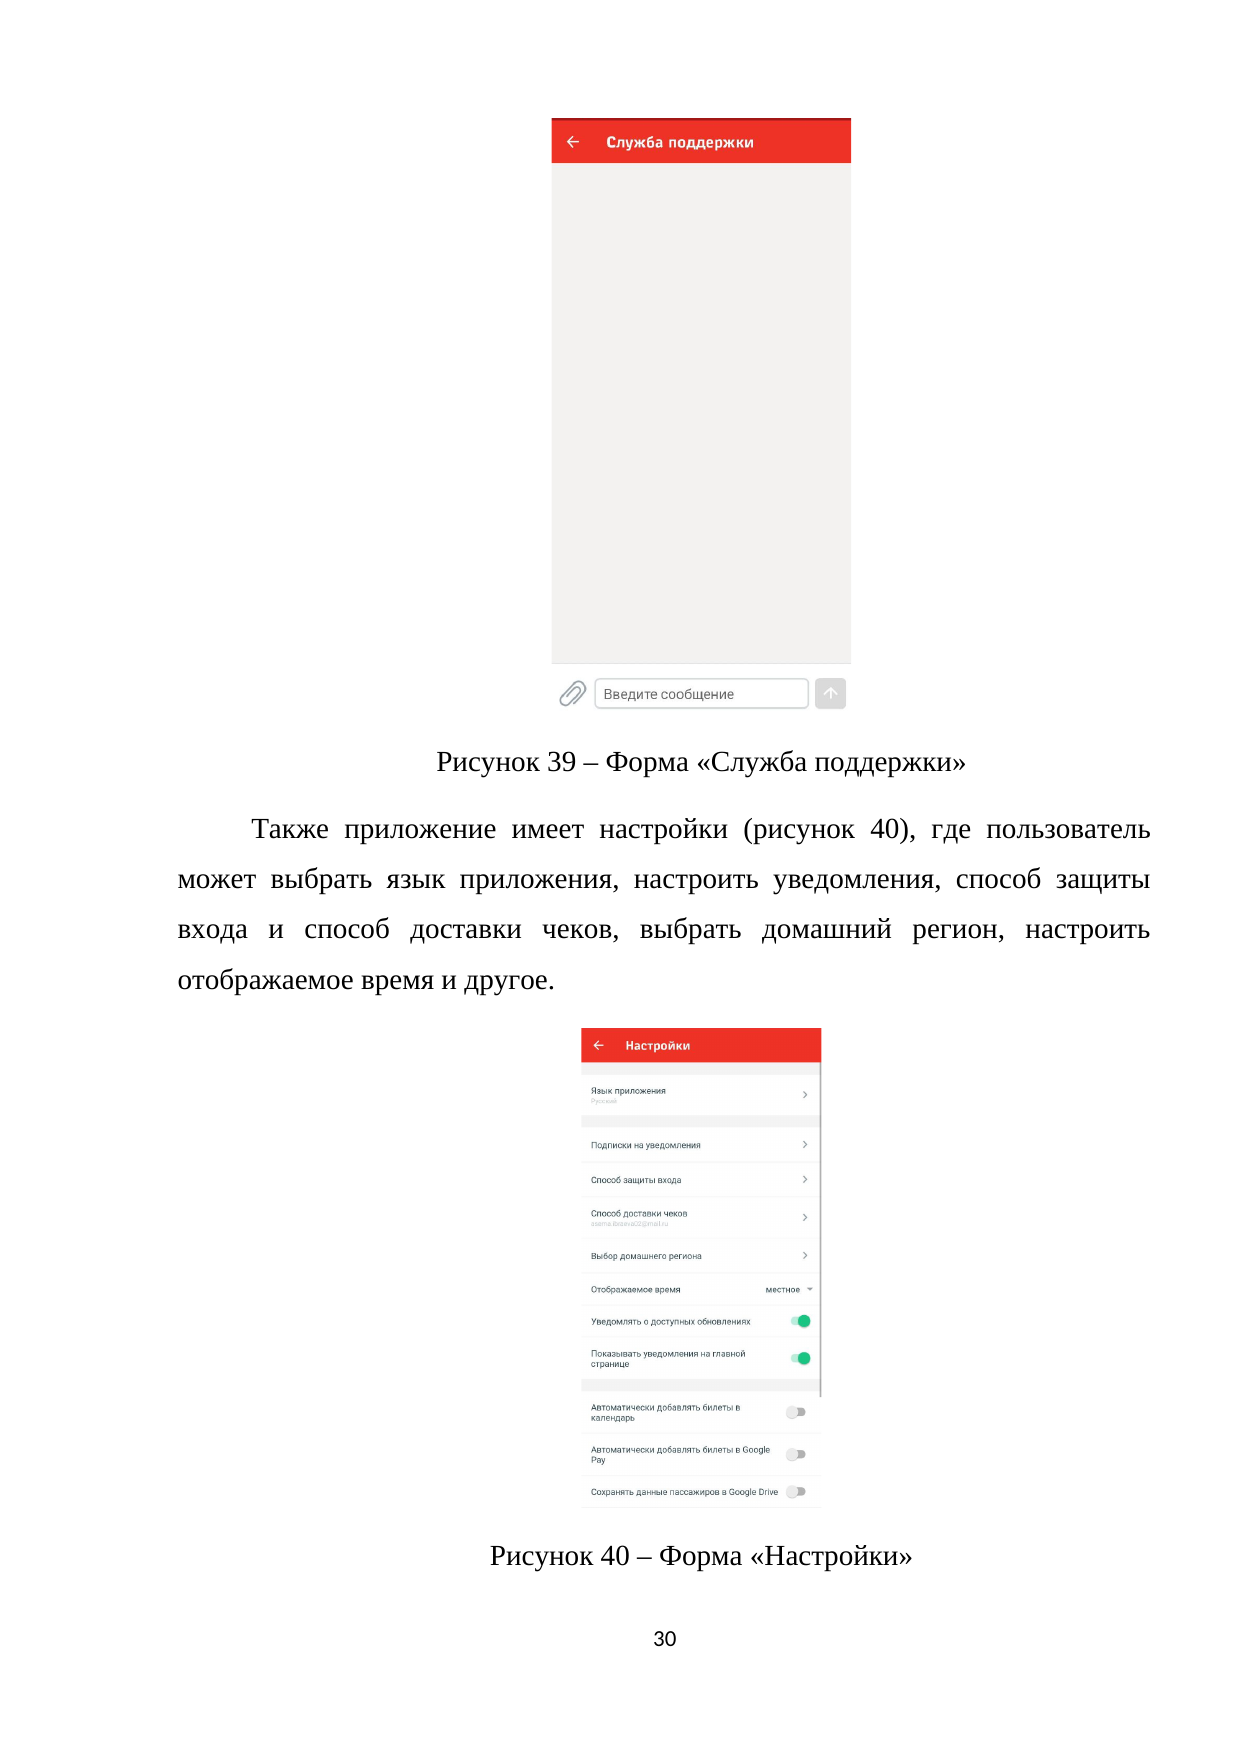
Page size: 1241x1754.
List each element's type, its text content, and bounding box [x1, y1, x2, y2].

text Рисунок 40 – Форма «Настройки» [177, 1538, 1152, 1572]
picture [551, 118, 852, 714]
text Рисунок 39 – Форма «Служба поддержки» [177, 744, 1152, 778]
text Также приложение имеет настройки (рисунок 40), где пользователь может выбрать язык приложения, настроить уведомления, способ защиты входа и способ доставки чеков, выбрать домашний регион, настроить отображаемое время и другое. [177, 811, 1152, 996]
picture [581, 1028, 822, 1508]
